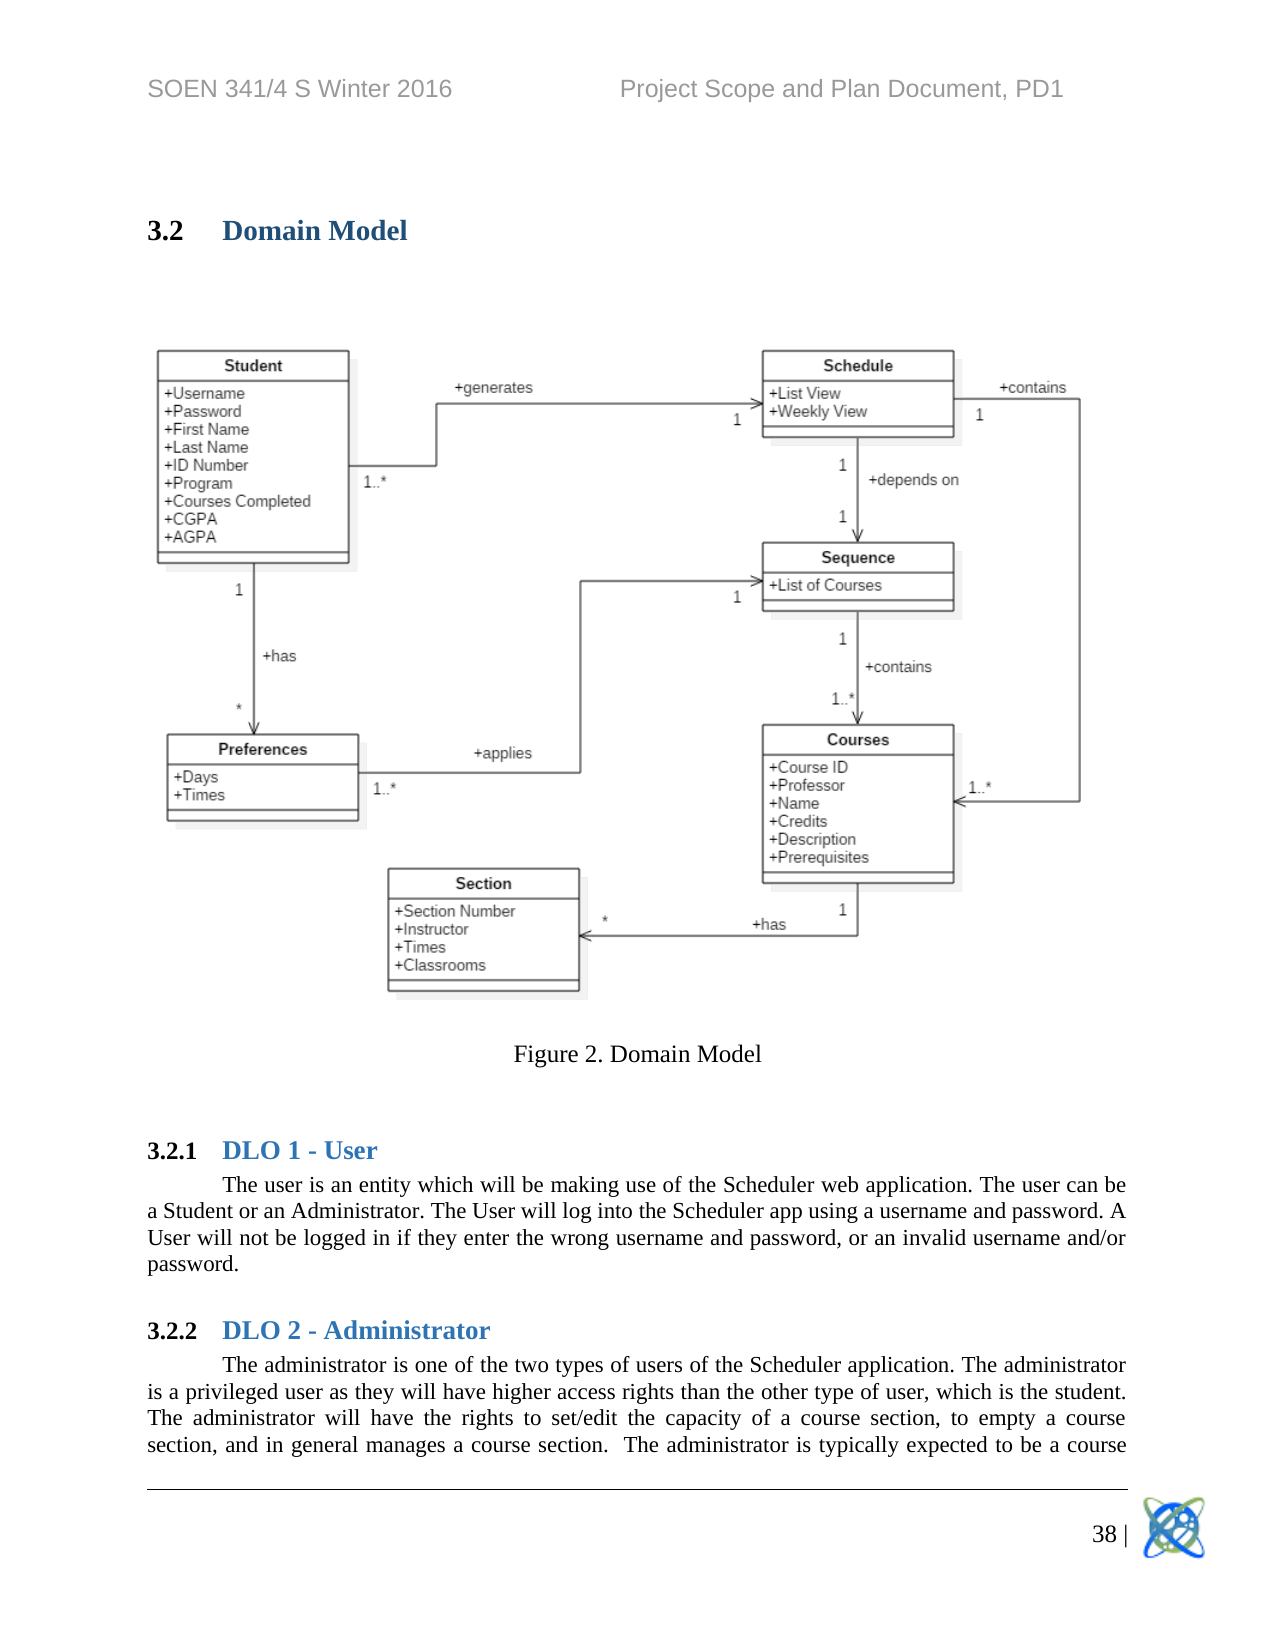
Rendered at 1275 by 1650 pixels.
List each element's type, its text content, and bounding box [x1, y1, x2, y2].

text DLO 1 - User [147, 1134, 1128, 1165]
picture [1123, 1490, 1224, 1566]
text The user is an entity which will be making use of the Scheduler web application. The user can be a Student or an Administrator. The User will log into the Scheduler app using a username and password. A User will not be logged in if they enter the wrong username and password, or an invalid username and/or password. [147, 1171, 1128, 1277]
text Figure 2. Domain Model [147, 1039, 1128, 1068]
picture [147, 339, 1128, 1039]
text DLO 2 - Administrator [147, 1314, 1128, 1345]
subtitle Domain Model [147, 213, 1128, 247]
